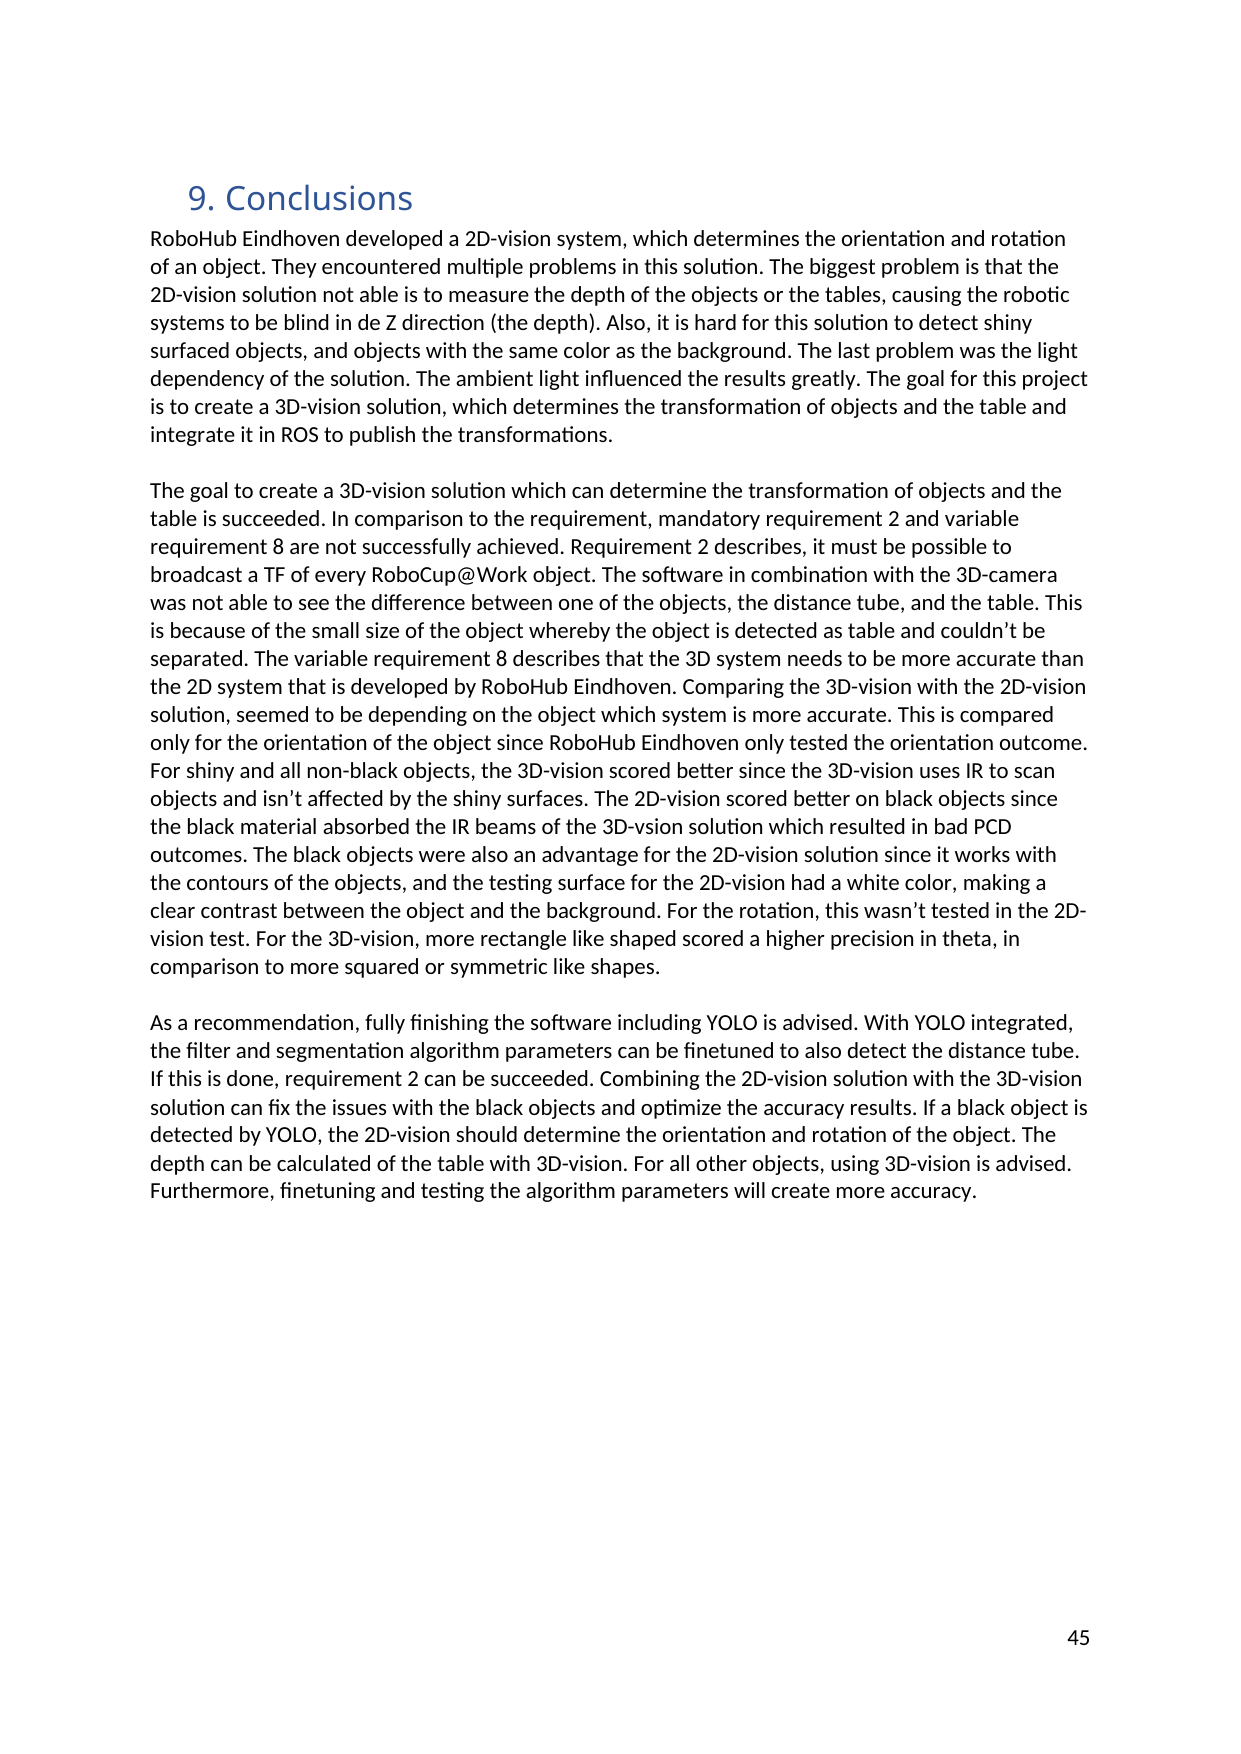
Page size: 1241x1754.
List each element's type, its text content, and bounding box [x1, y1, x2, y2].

subtitle Conclusions [187, 175, 1090, 220]
text As a recommendation, fully finishing the software including YOLO is advised. With YOLO integrated, the filter and segmentation algorithm parameters can be finetuned to also detect the distance tube. If this is done, requirement 2 can be succeeded. Combining the 2D-vision solution with the 3D-vision solution can fix the issues with the black objects and optimize the accuracy results. If a black object is detected by YOLO, the 2D-vision should determine the orientation and rotation of the object. The depth can be calculated of the table with 3D-vision. For all other objects, using 3D-vision is advised. Furthermore, finetuning and testing the algorithm parameters will create more accuracy. [150, 1008, 1090, 1205]
text The goal to create a 3D-vision solution which can determine the transformation of objects and the table is succeeded. In comparison to the requirement, mandatory requirement 2 and variable requirement 8 are not successfully achieved. Requirement 2 describes, it must be possible to broadcast a TF of every RoboCup@Work object. The software in combination with the 3D-camera was not able to see the difference between one of the objects, the distance tube, and the table. This is because of the small size of the object whereby the object is detected as table and couldn’t be separated. The variable requirement 8 describes that the 3D system needs to be more accurate than the 2D system that is developed by RoboHub Eindhoven. Comparing the 3D-vision with the 2D-vision solution, seemed to be depending on the object which system is more accurate. This is compared only for the orientation of the object since RoboHub Eindhoven only tested the orientation outcome. For shiny and all non-black objects, the 3D-vision scored better since the 3D-vision uses IR to scan objects and isn’t affected by the shiny surfaces. The 2D-vision scored better on black objects since the black material absorbed the IR beams of the 3D-vsion solution which resulted in bad PCD outcomes. The black objects were also an advantage for the 2D-vision solution since it works with the contours of the objects, and the testing surface for the 2D-vision had a white color, making a clear contrast between the object and the background. For the rotation, this wasn’t tested in the 2D-vision test. For the 3D-vision, more rectangle like shaped scored a higher precision in theta, in comparison to more squared or symmetric like shapes. [150, 476, 1090, 981]
text RoboHub Eindhoven developed a 2D-vision system, which determines the orientation and rotation of an object. They encountered multiple problems in this solution. The biggest problem is that the 2D-vision solution not able is to measure the depth of the objects or the tables, causing the robotic systems to be blind in de Z direction (the depth). Also, it is hard for this solution to detect shiny surfaced objects, and objects with the same color as the background. The last problem was the light dependency of the solution. The ambient light influenced the results greatly. The goal for this project is to create a 3D-vision solution, which determines the transformation of objects and the table and integrate it in ROS to publish the transformations. [150, 224, 1090, 448]
